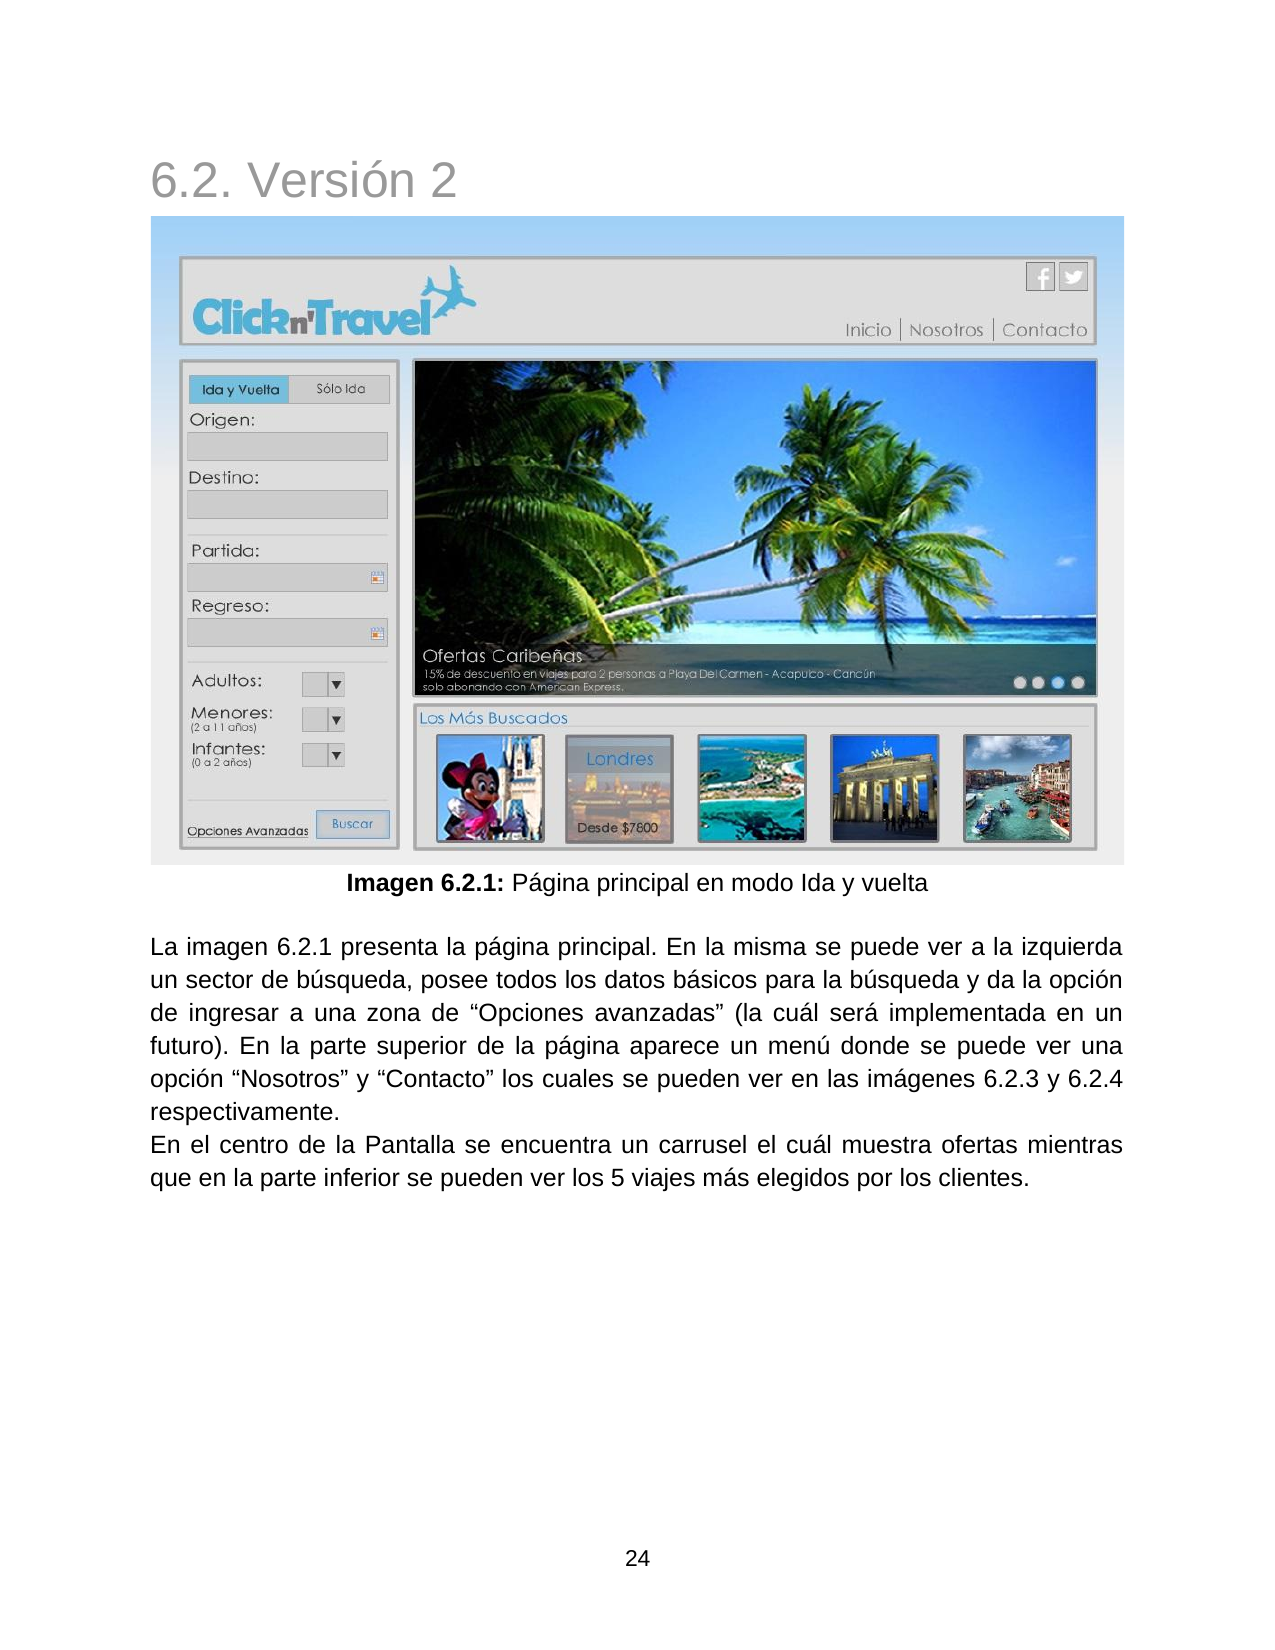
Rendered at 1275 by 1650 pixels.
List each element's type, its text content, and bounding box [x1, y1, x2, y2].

text 6.2. Versión 2 [150, 150, 1125, 207]
text En el centro de la Pantalla se encuentra un carrusel el cuál muestra ofertas mientras que en la parte inferior se pueden ver los 5 viajes más elegidos por los clientes. [150, 1130, 1125, 1191]
text Imagen 6.2.1: Página principal en modo Ida y vuelta [150, 868, 1125, 897]
picture [150, 216, 1125, 865]
text La imagen 6.2.1 presenta la página principal. En la misma se puede ver a la izquierda un sector de búsqueda, posee todos los datos básicos para la búsqueda y da la opción de ingresar a una zona de “Opciones avanzadas” (la cuál será implementada en un futuro). En la parte superior de la página aparece un menú donde se puede ver una opción “Nosotros” y “Contacto” los cuales se pueden ver en las imágenes 6.2.3 y 6.2.4 respectivamente. [150, 932, 1125, 1125]
